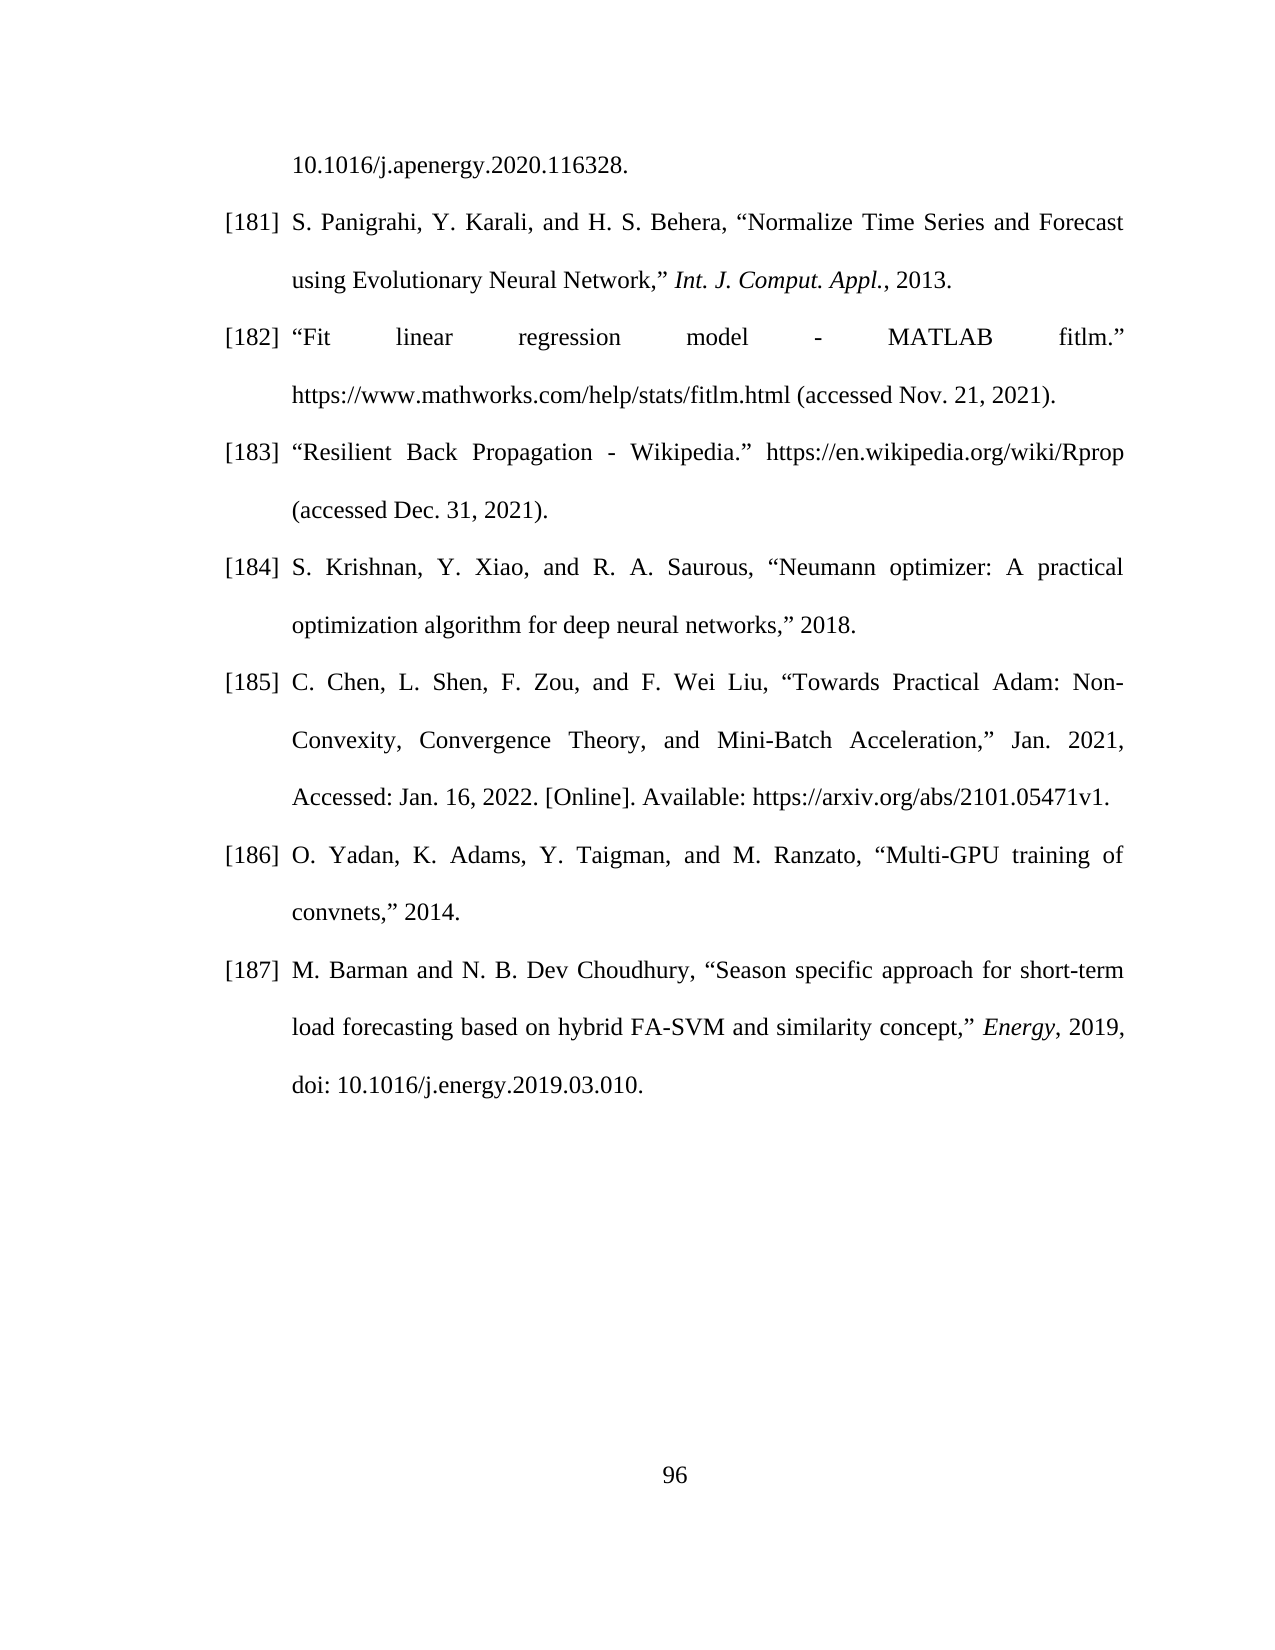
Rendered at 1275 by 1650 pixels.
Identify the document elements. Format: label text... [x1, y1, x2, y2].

text [183] “Resilient Back Propagation - Wikipedia.” https://en.wikipedia.org/wiki/Rprop (accessed Dec. 31, 2021). [225, 437, 1125, 524]
text [186] O. Yadan, K. Adams, Y. Taigman, and M. Ranzato, “Multi-GPU training of convnets,” 2014. [225, 840, 1125, 926]
text [182] “Fit linear regression model - MATLAB fitlm.” https://www.mathworks.com/help/stats/fitlm.html (accessed Nov. 21, 2021). [225, 322, 1125, 409]
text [225, 150, 1125, 179]
text [187] M. Barman and N. B. Dev Choudhury, “Season specific approach for short-term load forecasting based on hybrid FA-SVM and similarity concept,” Energy, 2019, doi: 10.1016/j.energy.2019.03.010. [225, 955, 1125, 1099]
text [181] S. Panigrahi, Y. Karali, and H. S. Behera, “Normalize Time Series and Forecast using Evolutionary Neural Network,” Int. J. Comput. Appl., 2013. [225, 207, 1125, 294]
text [184] S. Krishnan, Y. Xiao, and R. A. Saurous, “Neumann optimizer: A practical optimization algorithm for deep neural networks,” 2018. [225, 552, 1125, 639]
text [185] C. Chen, L. Shen, F. Zou, and F. Wei Liu, “Towards Practical Adam: Non-Convexity, Convergence Theory, and Mini-Batch Acceleration,” Jan. 2021, Accessed: Jan. 16, 2022. [Online]. Available: https://arxiv.org/abs/2101.05471v1. [225, 667, 1125, 811]
